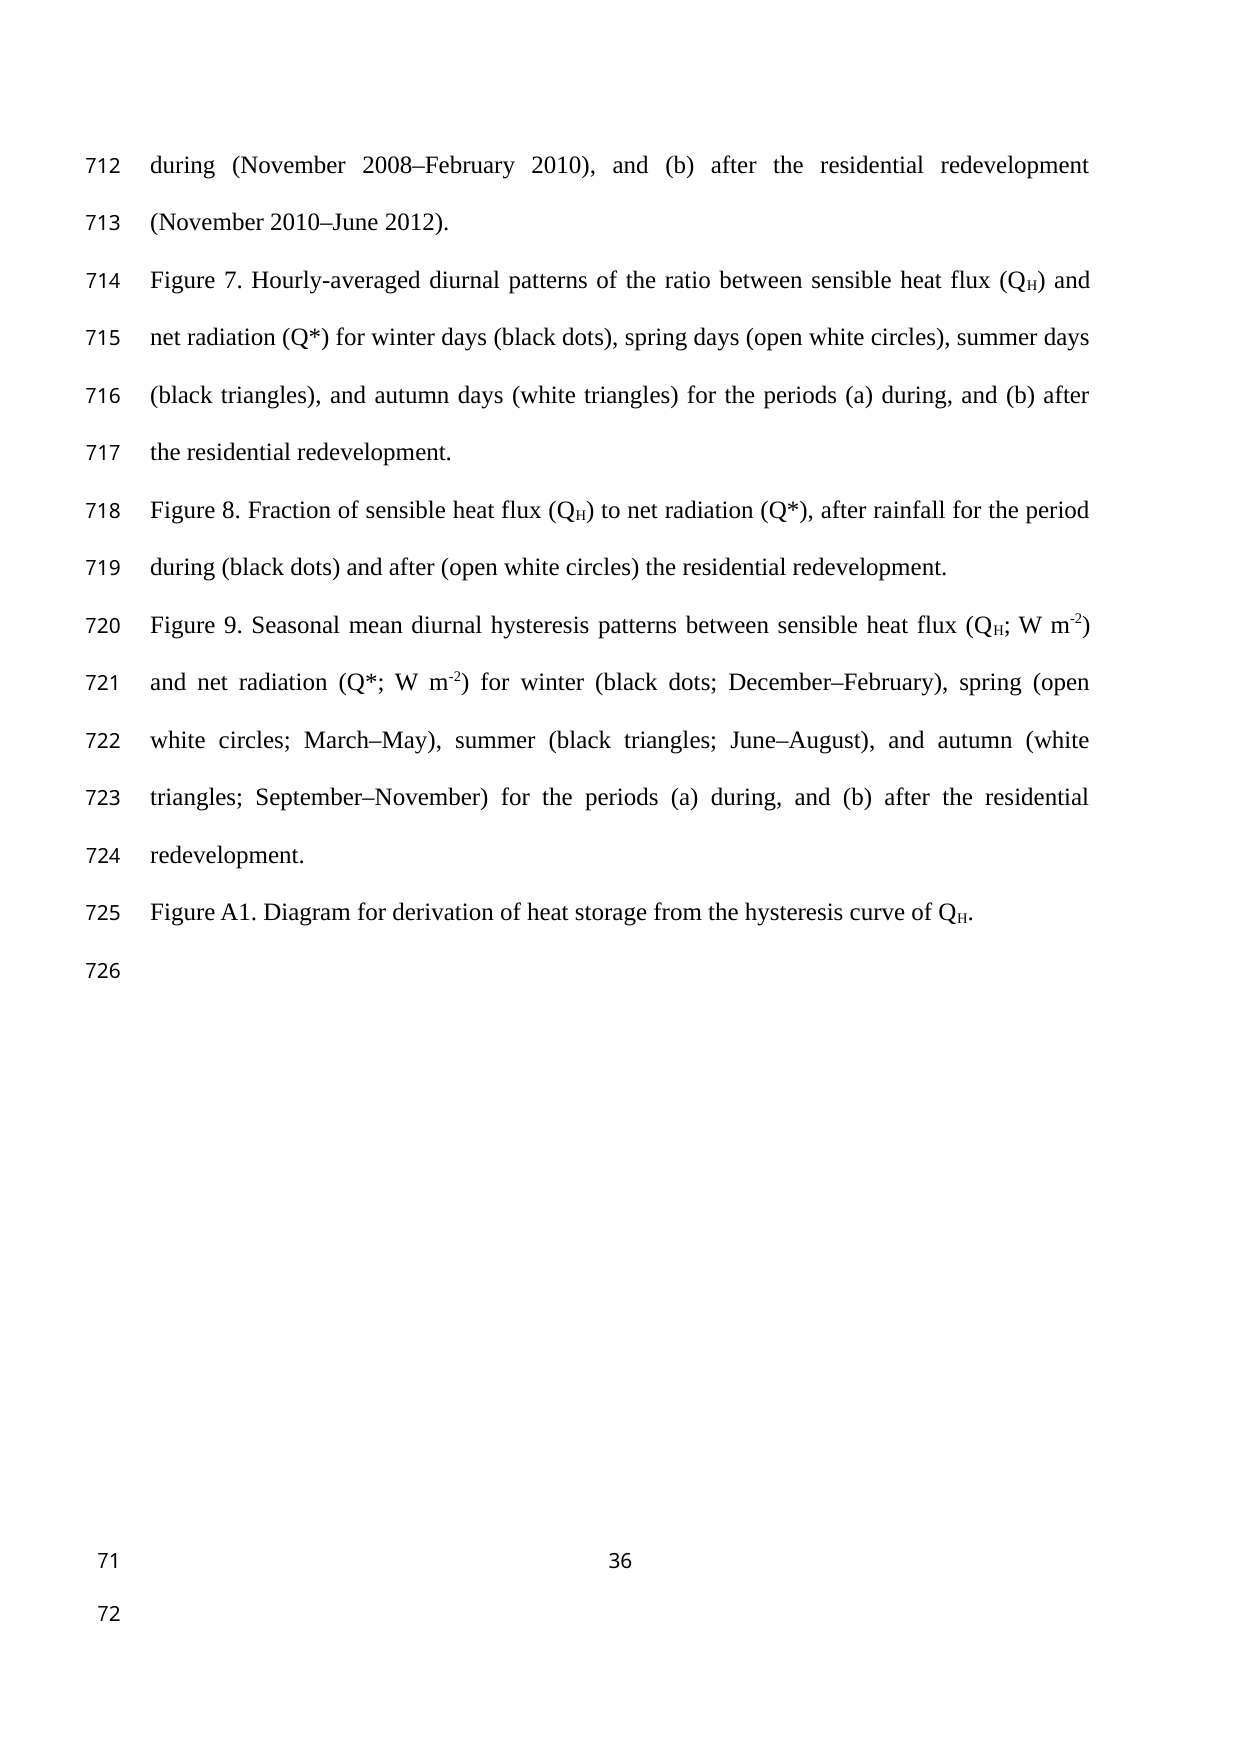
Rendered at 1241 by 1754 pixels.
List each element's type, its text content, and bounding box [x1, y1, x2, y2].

text Figure 9. Seasonal mean diurnal hysteresis patterns between sensible heat flux (QH; W m-2) and net radiation (Q*; W m-2) for winter (black dots; December–February), spring (open white circles; March–May), summer (black triangles; June–August), and autumn (white triangles; September–November) for the periods (a) during, and (b) after the residential redevelopment. [150, 610, 1090, 869]
text Figure 8. Fraction of sensible heat flux (QH) to net radiation (Q*), after rainfall for the period during (black dots) and after (open white circles) the residential redevelopment. [150, 495, 1090, 581]
text Figure A1. Diagram for derivation of heat storage from the hysteresis curve of QH. [150, 897, 1090, 926]
text Figure 7. Hourly-averaged diurnal patterns of the ratio between sensible heat flux (QH) and net radiation (Q*) for winter days (black dots), spring days (open white circles), summer days (black triangles), and autumn days (white triangles) for the periods (a) during, and (b) after the residential redevelopment. [150, 265, 1090, 466]
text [150, 150, 1090, 236]
